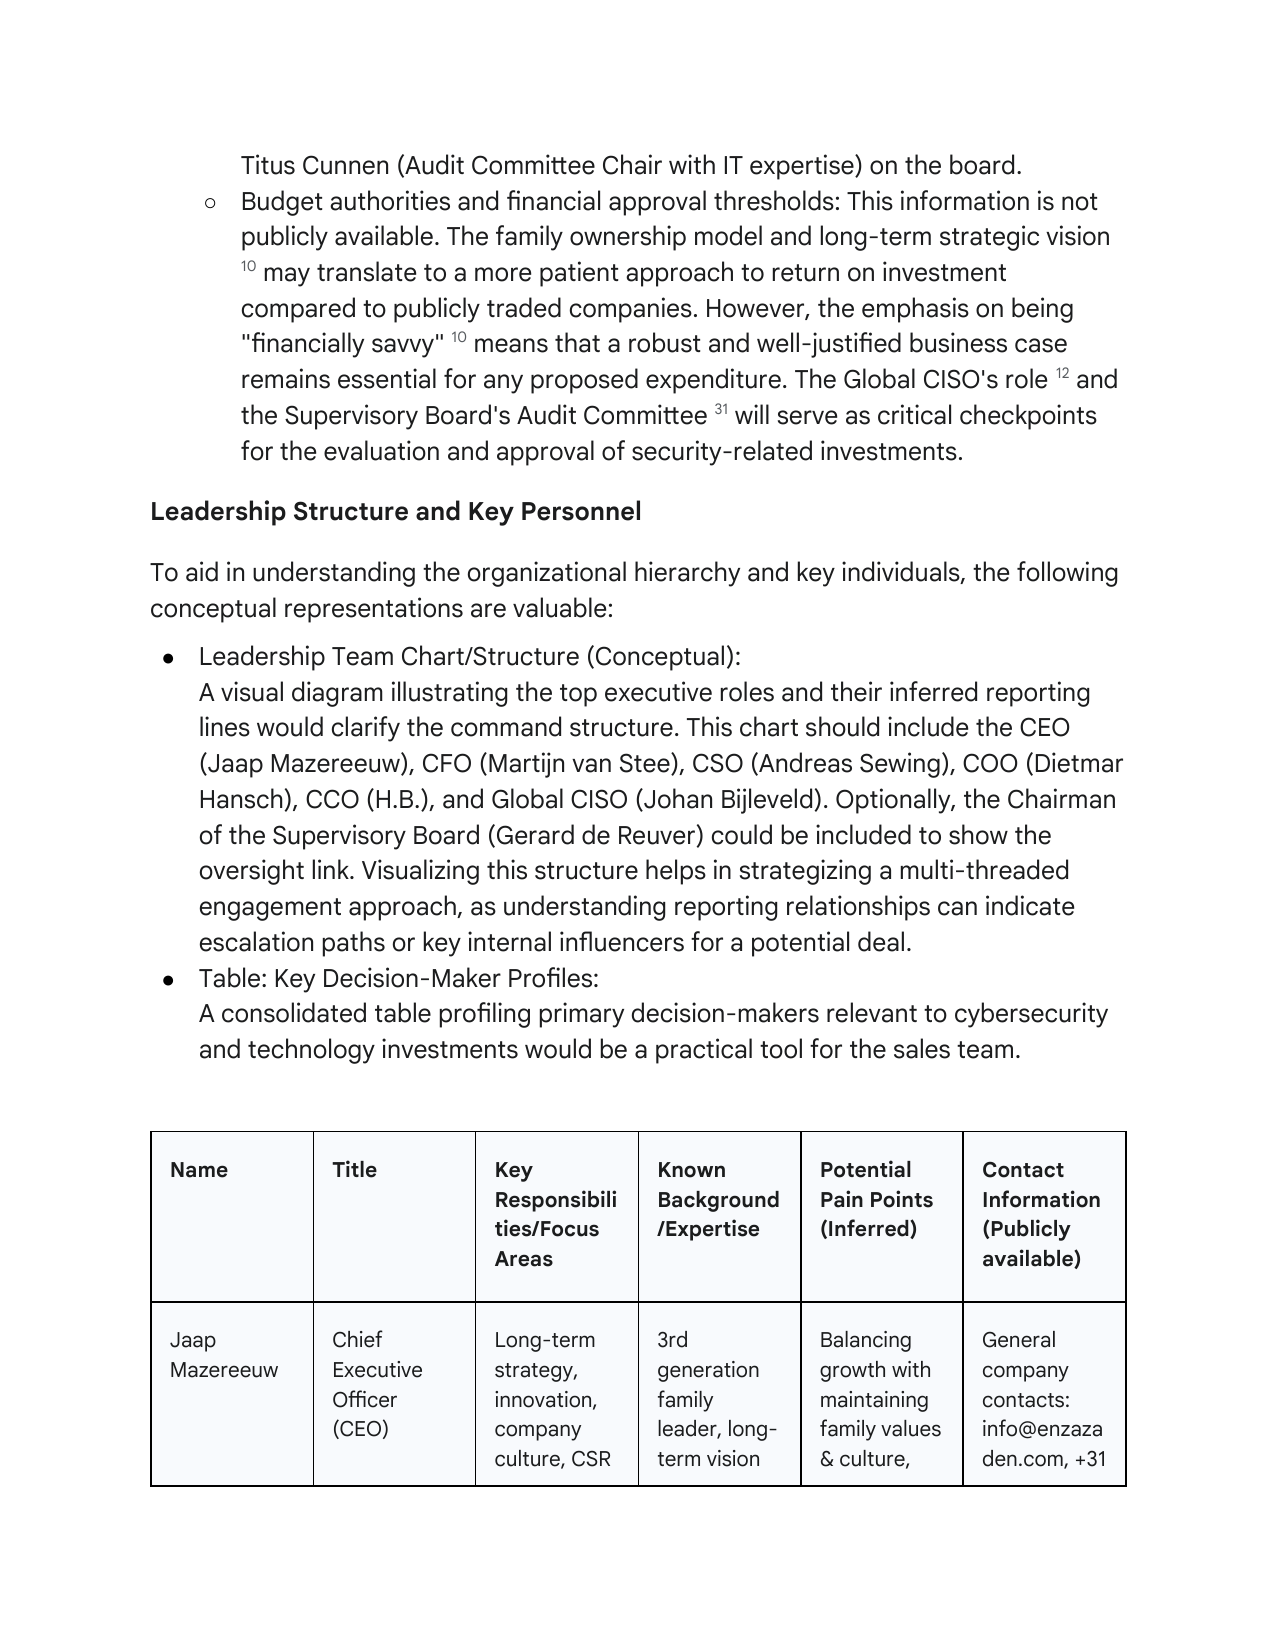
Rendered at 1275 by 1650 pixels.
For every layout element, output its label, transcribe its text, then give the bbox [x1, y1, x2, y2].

table_header Potential Pain Points (Inferred) [802, 1132, 962, 1301]
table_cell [314, 1303, 475, 1485]
table_header Known Background/Expertise [639, 1132, 800, 1301]
table_cell Jaap Mazereeuw [152, 1303, 313, 1485]
text Leadership Structure and Key Personnel [150, 497, 1125, 528]
list Budget authorities and financial approval thresholds: This information is not publicly available. The family ownership model and long-term strategic vision 10 may translate to a more patient approach to return on investment compared to publicly traded companies. However, the emphasis on being "financially savvy" 10 means that a robust and well-justified business case remains essential for any proposed expenditure. The Global CISO's role 12 and the Supervisory Board's Audit Committee 31 will serve as critical checkpoints for the evaluation and approval of security-related investments. [203, 186, 1125, 467]
list Table: Key Decision-Maker Profiles: A consolidated table profiling primary decision-makers relevant to cybersecurity and technology investments would be a practical tool for the sales team. [161, 963, 1125, 1066]
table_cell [802, 1303, 962, 1485]
table_header Key Responsibilities/Focus Areas [476, 1132, 638, 1301]
text To aid in understanding the organizational hierarchy and key individuals, the following conceptual representations are valuable: [150, 557, 1125, 624]
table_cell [639, 1303, 800, 1485]
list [203, 150, 1125, 181]
table_header Contact Information (Publicly available) [964, 1132, 1125, 1301]
list Leadership Team Chart/Structure (Conceptual): A visual diagram illustrating the top executive roles and their inferred reporting lines would clarify the command structure. This chart should include the CEO (Jaap Mazereeuw), CFO (Martijn van Stee), CSO (Andreas Sewing), COO (Dietmar Hansch), CCO (H.B.), and Global CISO (Johan Bijleveld). Optionally, the Chairman of the Supervisory Board (Gerard de Reuver) could be included to show the oversight link. Visualizing this structure helps in strategizing a multi-threaded engagement approach, as understanding reporting relationships can indicate escalation paths or key internal influencers for a potential deal. [161, 641, 1125, 958]
table_header Title [314, 1132, 475, 1301]
table_header Name [152, 1132, 313, 1301]
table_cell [476, 1303, 638, 1485]
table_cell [964, 1303, 1125, 1485]
